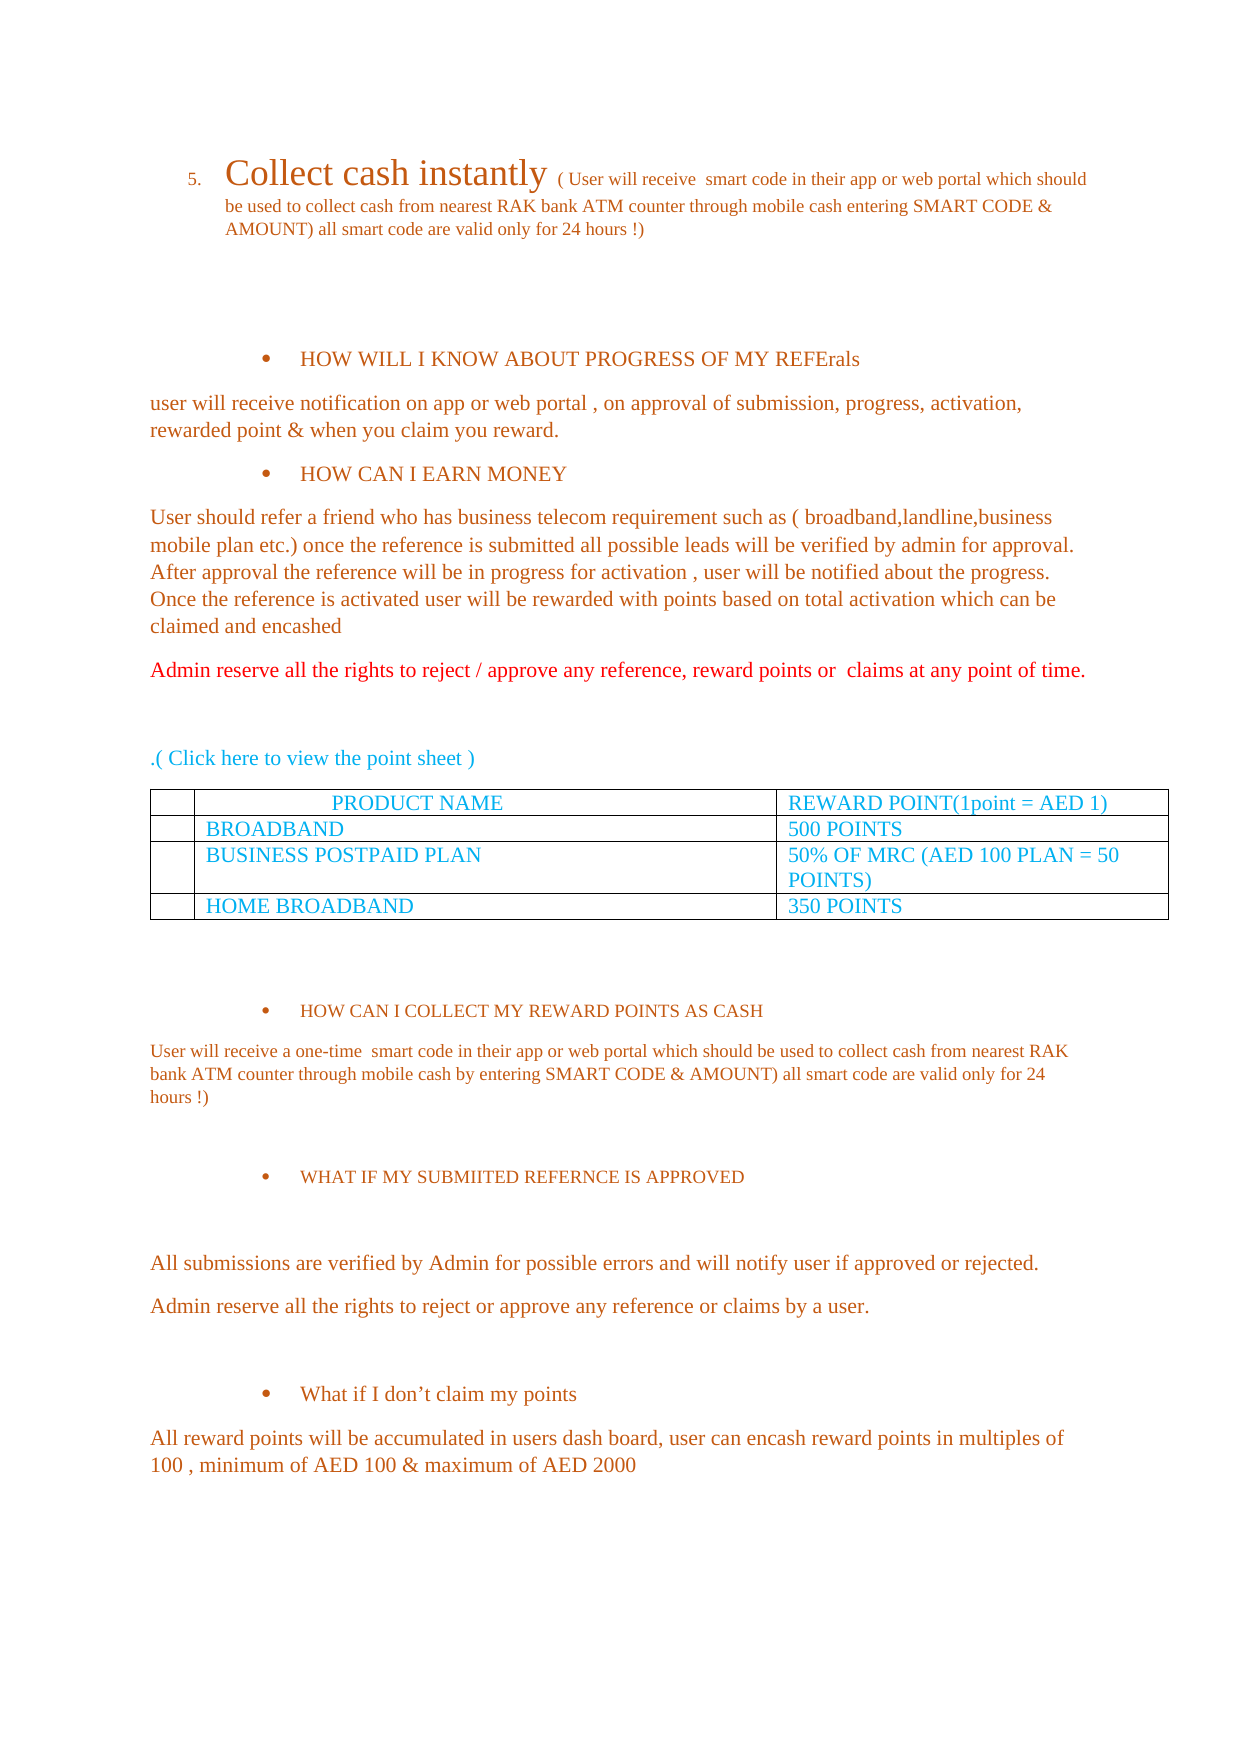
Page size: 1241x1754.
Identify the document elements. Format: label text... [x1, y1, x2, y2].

text .( Click here to view the point sheet ) [150, 745, 1090, 770]
list What if I don’t claim my points [262, 1381, 1090, 1406]
table_cell 500 POINTS [777, 816, 1168, 841]
text All reward points will be accumulated in users dash board, user can encash reward points in multiples of 100 , minimum of AED 100 & maximum of AED 2000 [150, 1425, 1090, 1477]
table_cell [151, 894, 194, 919]
picture [231, 848, 235, 858]
text All submissions are verified by Admin for possible errors and will notify user if approved or rejected. [150, 1249, 1090, 1275]
list WHAT IF MY SUBMIITED REFERNCE IS APPROVED [262, 1166, 1090, 1187]
text User should refer a friend who has business telecom requirement such as ( broadband,landline,business mobile plan etc.) once the reference is submitted all possible leads will be verified by admin for approval. After approval the reference will be in progress for activation , user will be notified about the progress. Once the reference is activated user will be rewarded with points based on total activation which can be claimed and encashed [150, 504, 1090, 638]
table_cell [151, 842, 194, 892]
text User will receive a one-time smart code in their app or web portal which should be used to collect cash from nearest RAK bank ATM counter through mobile cash by entering SMART CODE & AMOUNT) all smart code are valid only for 24 hours !) [150, 1039, 1090, 1107]
text Admin reserve all the rights to reject / approve any reference, reward points or claims at any point of time. [150, 657, 1090, 682]
text user will receive notification on app or web portal , on approval of submission, progress, activation, rewarded point & when you claim you reward. [150, 389, 1090, 442]
text Admin reserve all the rights to reject or approve any reference or claims by a user. [150, 1293, 1090, 1318]
table_cell 50% OF MRC (AED 100 PLAN = 50 POINTS) [777, 842, 1168, 892]
list HOW WILL I KNOW ABOUT PROGRESS OF MY REFErals [262, 346, 1090, 371]
list HOW CAN I COLLECT MY REWARD POINTS AS CASH [262, 999, 1090, 1021]
table_header REWARD POINT(1point = AED 1) [777, 790, 1168, 815]
list Collect cash instantly ( User will receive smart code in their app or web portal which should be used to collect cash from nearest RAK bank ATM counter through mobile cash entering SMART CODE & AMOUNT) all smart code are valid only for 24 hours !) [187, 150, 1090, 239]
table_header [151, 790, 194, 815]
table_cell 350 POINTS [777, 894, 1168, 919]
list HOW CAN I EARN MONEY [262, 461, 1090, 486]
table_cell [151, 816, 194, 841]
picture [813, 847, 824, 862]
table_cell BUSINESS POSTPAID PLAN [195, 842, 776, 892]
table_header PRODUCT NAME [195, 790, 776, 815]
table_cell HOME BROADBAND [195, 894, 776, 919]
table_cell BROADBAND [195, 816, 776, 841]
